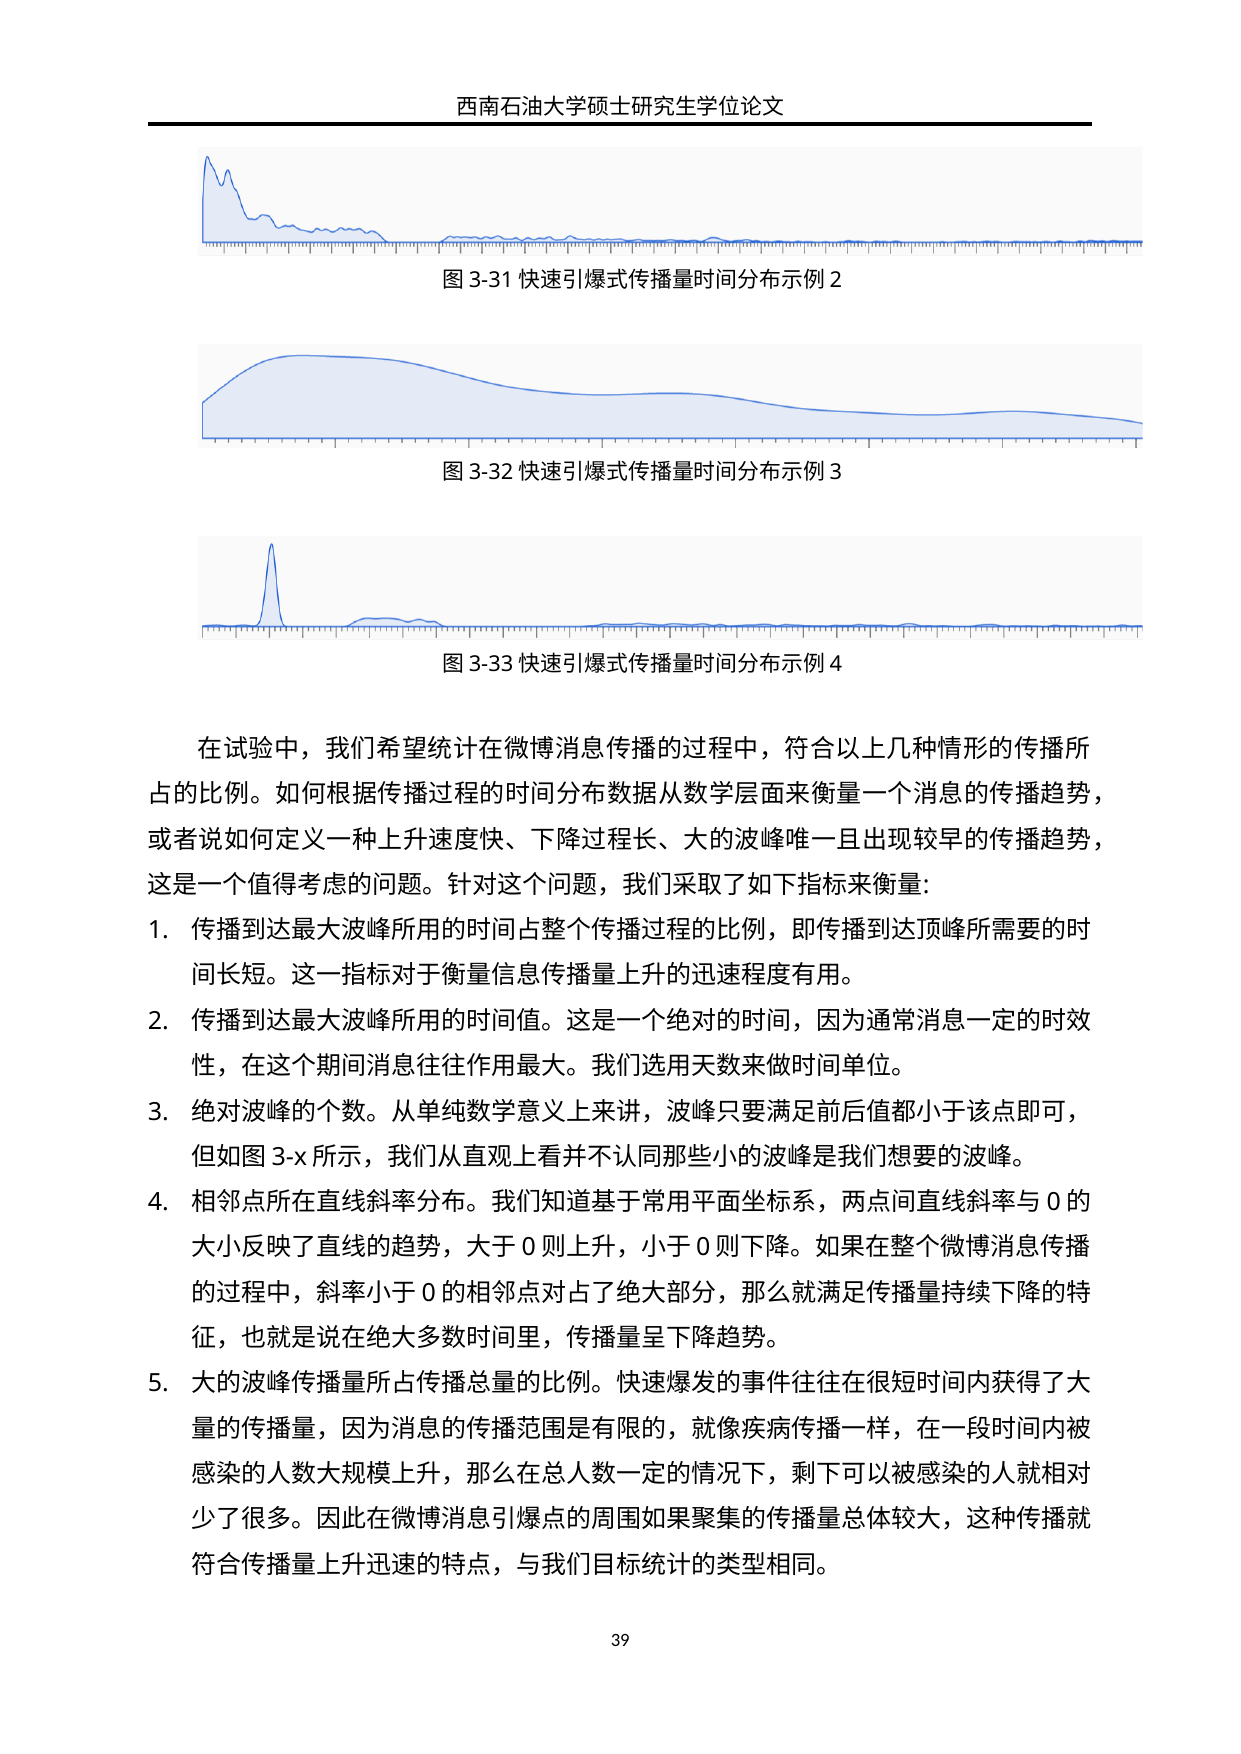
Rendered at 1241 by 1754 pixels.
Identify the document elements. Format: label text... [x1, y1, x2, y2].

list 传播到达最大波峰所用的时间占整个传播过程的比例，即传播到达顶峰所需要的时间长短。这一指标对于衡量信息传播量上升的迅速程度有用。 [148, 910, 1092, 991]
list 大的波峰传播量所占传播总量的比例。快速爆发的事件往往在很短时间内获得了大量的传播量，因为消息的传播范围是有限的，就像疾病传播一样，在一段时间内被感染的人数大规模上升，那么在总人数一定的情况下，剩下可以被感染的人就相对少了很多。因此在微博消息引爆点的周围如果聚集的传播量总体较大，这种传播就符合传播量上升迅速的特点，与我们目标统计的类型相同。 [148, 1363, 1092, 1580]
text 图3-31 快速引爆式传播量时间分布示例2 [148, 262, 1092, 294]
list 相邻点所在直线斜率分布。我们知道基于常用平面坐标系，两点间直线斜率与0的大小反映了直线的趋势，大于0则上升，小于0则下降。如果在整个微博消息传播的过程中，斜率小于0的相邻点对占了绝大部分，那么就满足传播量持续下降的特征，也就是说在绝大多数时间里，传播量呈下降趋势。 [148, 1182, 1092, 1354]
text 图3-32 快速引爆式传播量时间分布示例3 [148, 454, 1092, 486]
list 传播到达最大波峰所用的时间值。这是一个绝对的时间，因为通常消息一定的时效性，在这个期间消息往往作用最大。我们选用天数来做时间单位。 [148, 1000, 1092, 1082]
picture [197, 147, 1143, 256]
text 在试验中，我们希望统计在微博消息传播的过程中，符合以上几种情形的传播所占的比例。如何根据传播过程的时间分布数据从数学层面来衡量一个消息的传播趋势，或者说如何定义一种上升速度快、下降过程长、大的波峰唯一且出现较早的传播趋势，这是一个值得考虑的问题。针对这个问题，我们采取了如下指标来衡量: [148, 728, 1092, 901]
picture [197, 536, 1143, 640]
list 绝对波峰的个数。从单纯数学意义上来讲，波峰只要满足前后值都小于该点即可，但如图3-x所示，我们从直观上看并不认同那些小的波峰是我们想要的波峰。 [148, 1091, 1092, 1172]
picture [197, 344, 1143, 448]
text 图3-33 快速引爆式传播量时间分布示例4 [148, 646, 1092, 678]
